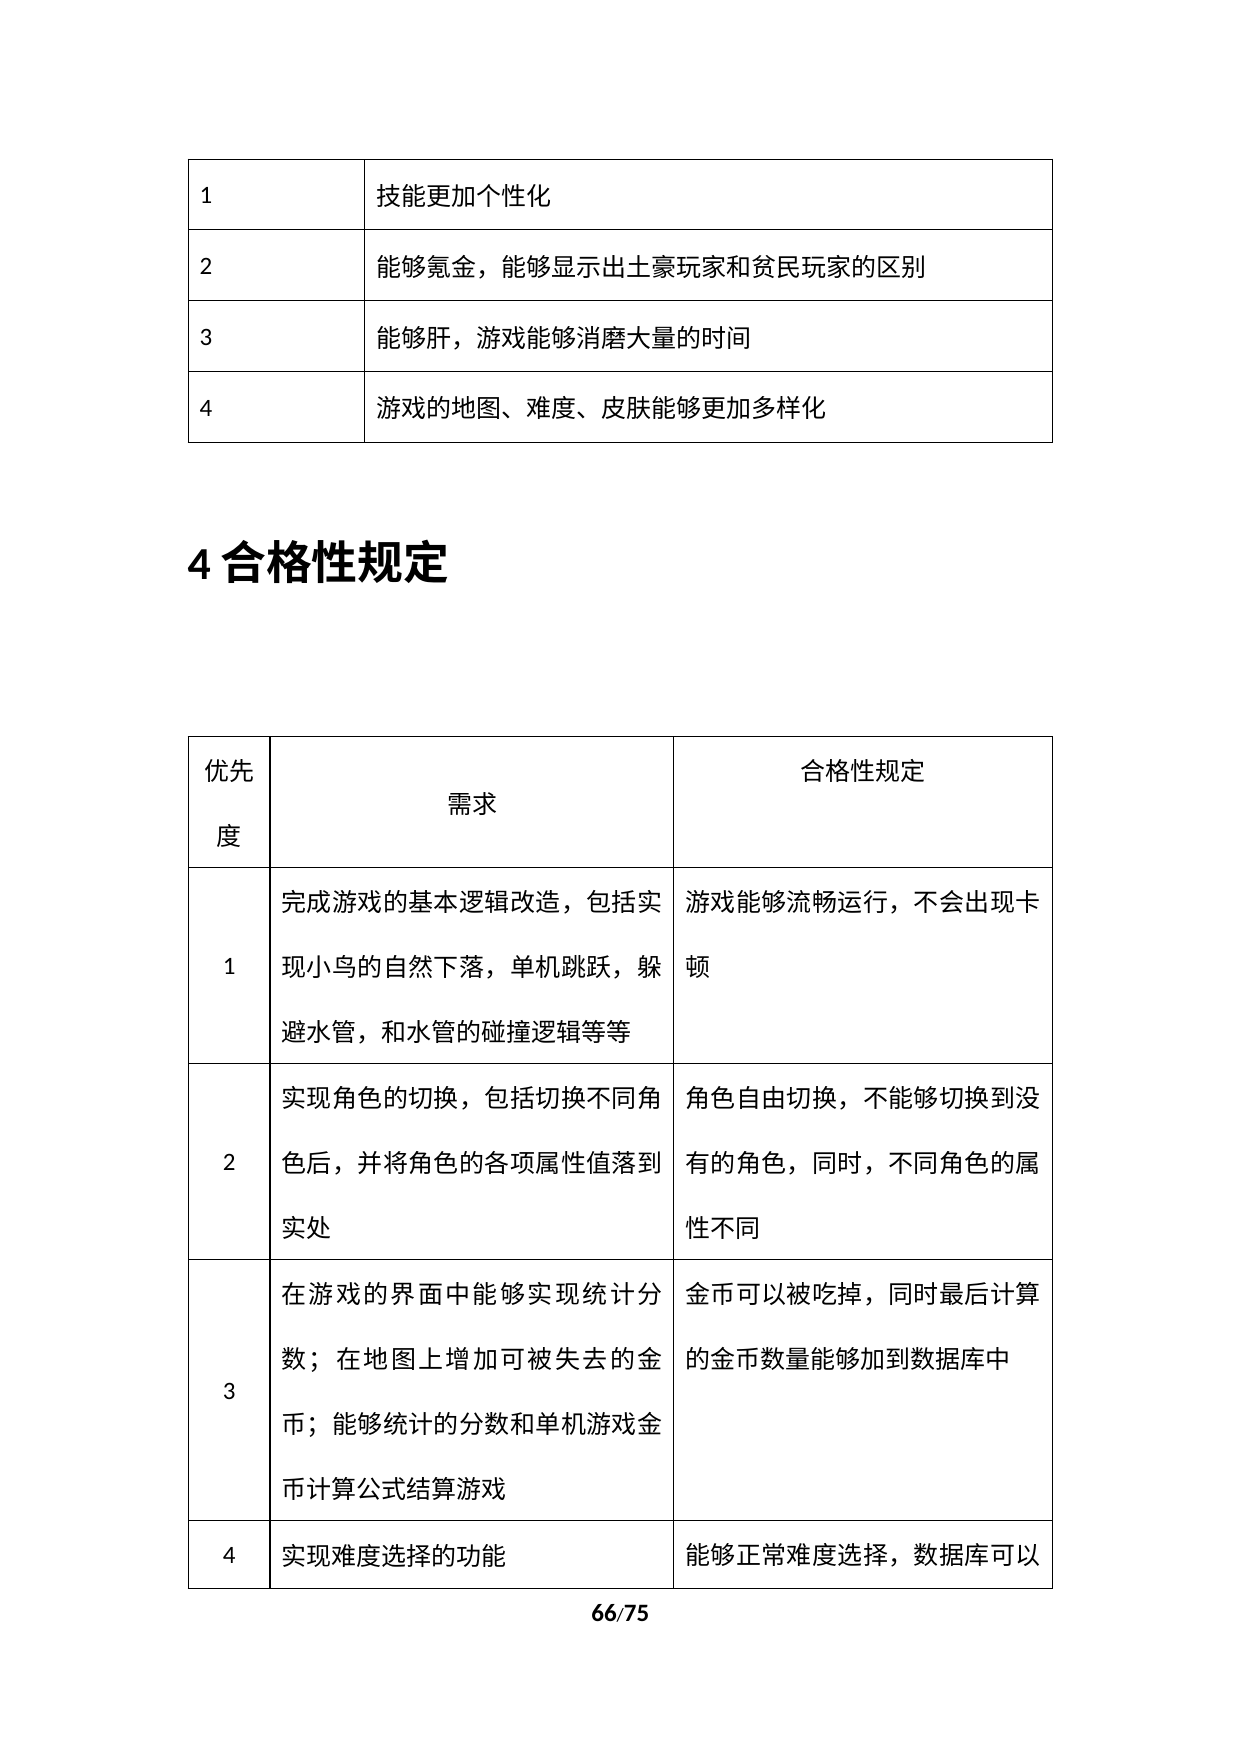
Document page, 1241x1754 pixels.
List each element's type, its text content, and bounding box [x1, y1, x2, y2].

table_cell 3 [189, 1260, 269, 1520]
table_cell 3 [189, 301, 364, 371]
table_cell 2 [189, 1064, 269, 1259]
table_cell 能够肝，游戏能够消磨大量的时间 [365, 301, 1052, 371]
table_header 需求 [271, 737, 673, 867]
table_cell 实现角色的切换，包括切换不同角色后，并将角色的各项属性值落到实处 [271, 1064, 673, 1259]
table_cell 能够氪金，能够显示出土豪玩家和贫民玩家的区别 [365, 230, 1052, 300]
table_cell 完成游戏的基本逻辑改造，包括实现小鸟的自然下落，单机跳跃，躲避水管，和水管的碰撞逻辑等等 [271, 868, 673, 1063]
table_cell 游戏的地图、难度、皮肤能够更加多样化 [365, 372, 1052, 442]
table_cell 技能更加个性化 [365, 160, 1052, 229]
subtitle 4合格性规定 [187, 511, 1053, 608]
table_cell 在游戏的界面中能够实现统计分数；在地图上增加可被失去的金币；能够统计的分数和单机游戏金币计算公式结算游戏 [271, 1260, 673, 1520]
table_header 合格性规定 [674, 737, 1052, 867]
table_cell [674, 1521, 1052, 1587]
table_cell 1 [189, 160, 364, 229]
table_cell 角色自由切换，不能够切换到没有的角色，同时，不同角色的属性不同 [674, 1064, 1052, 1259]
table_cell 4 [189, 372, 364, 442]
table_cell 2 [189, 230, 364, 300]
table_cell 4 [189, 1521, 269, 1587]
table_cell 金币可以被吃掉，同时最后计算的金币数量能够加到数据库中 [674, 1260, 1052, 1520]
table_cell 实现难度选择的功能 [271, 1521, 673, 1587]
table_header 优先度 [189, 737, 269, 867]
table_cell 游戏能够流畅运行，不会出现卡顿 [674, 868, 1052, 1063]
table_cell 1 [189, 868, 269, 1063]
